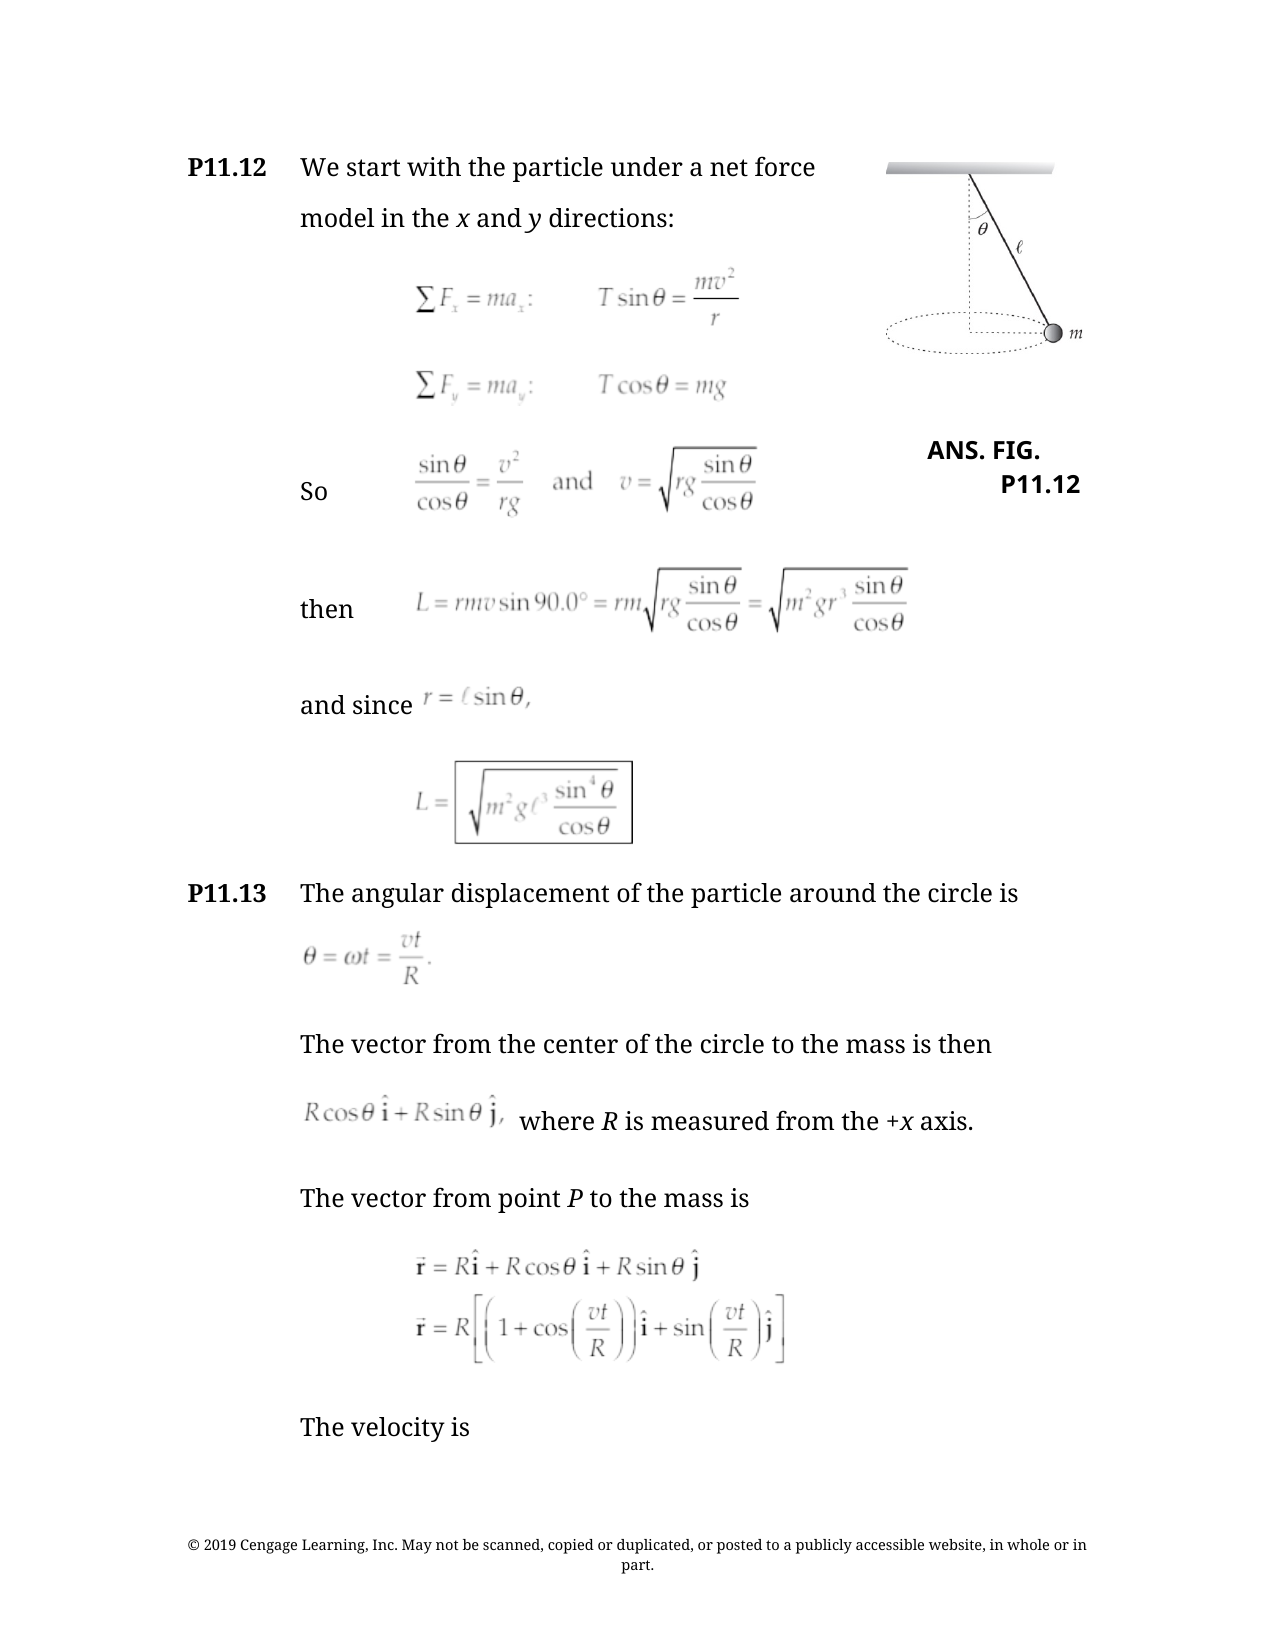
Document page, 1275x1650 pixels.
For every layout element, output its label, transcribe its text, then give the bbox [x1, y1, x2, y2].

picture [886, 162, 1083, 354]
text where R is measured from the +x axis. [187, 1090, 1087, 1151]
text The velocity is [187, 1409, 1087, 1443]
text P11.13 The angular displacement of the particle around the circle is [187, 875, 1087, 1000]
text P11.12 We start with the particle under a net force model in the x and y directions: [187, 150, 1087, 235]
text The vector from point P to the mass is [187, 1180, 1087, 1214]
text The vector from the center of the circle to the mass is then [187, 1027, 1087, 1061]
text So [187, 443, 1087, 538]
text then [187, 565, 1087, 653]
text and since [187, 680, 1087, 729]
